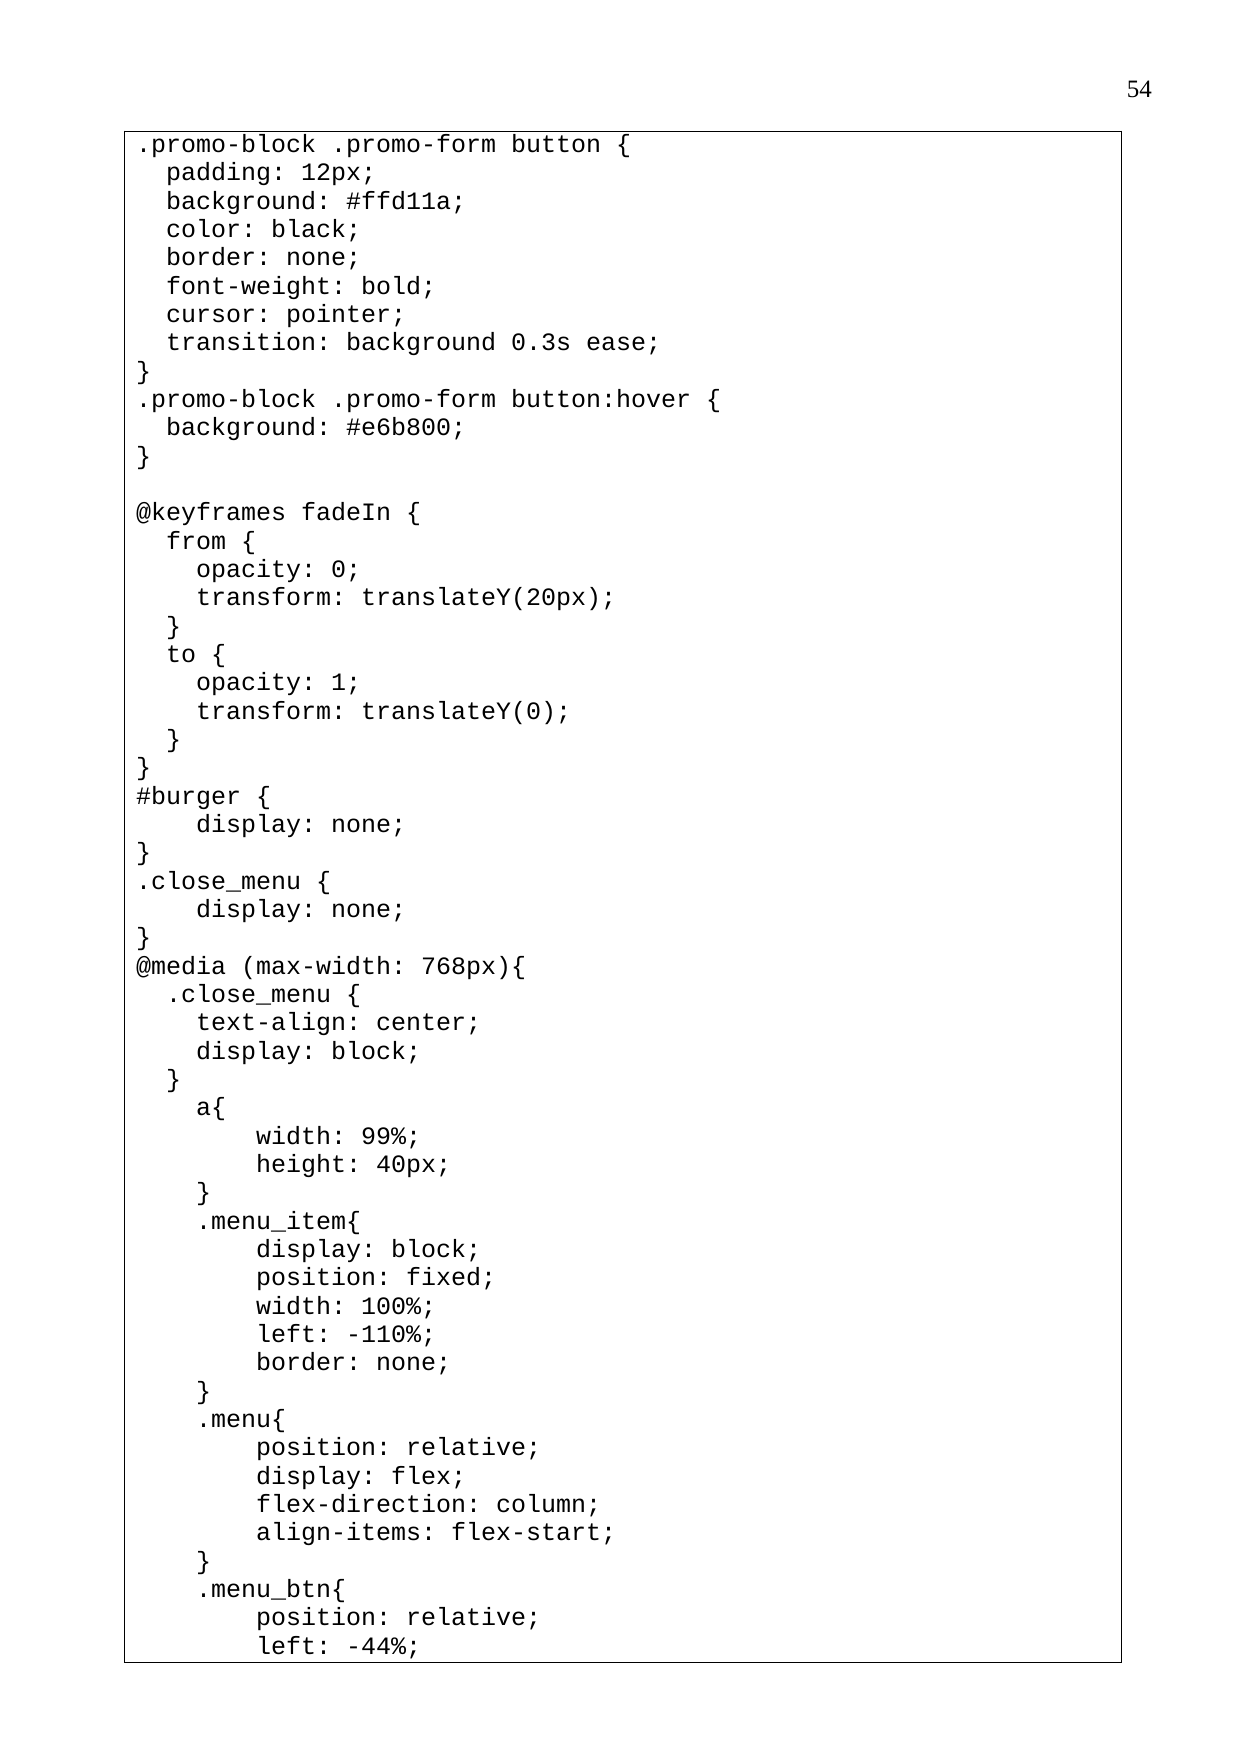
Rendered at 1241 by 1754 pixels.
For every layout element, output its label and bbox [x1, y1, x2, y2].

table_header [125, 132, 1121, 1662]
